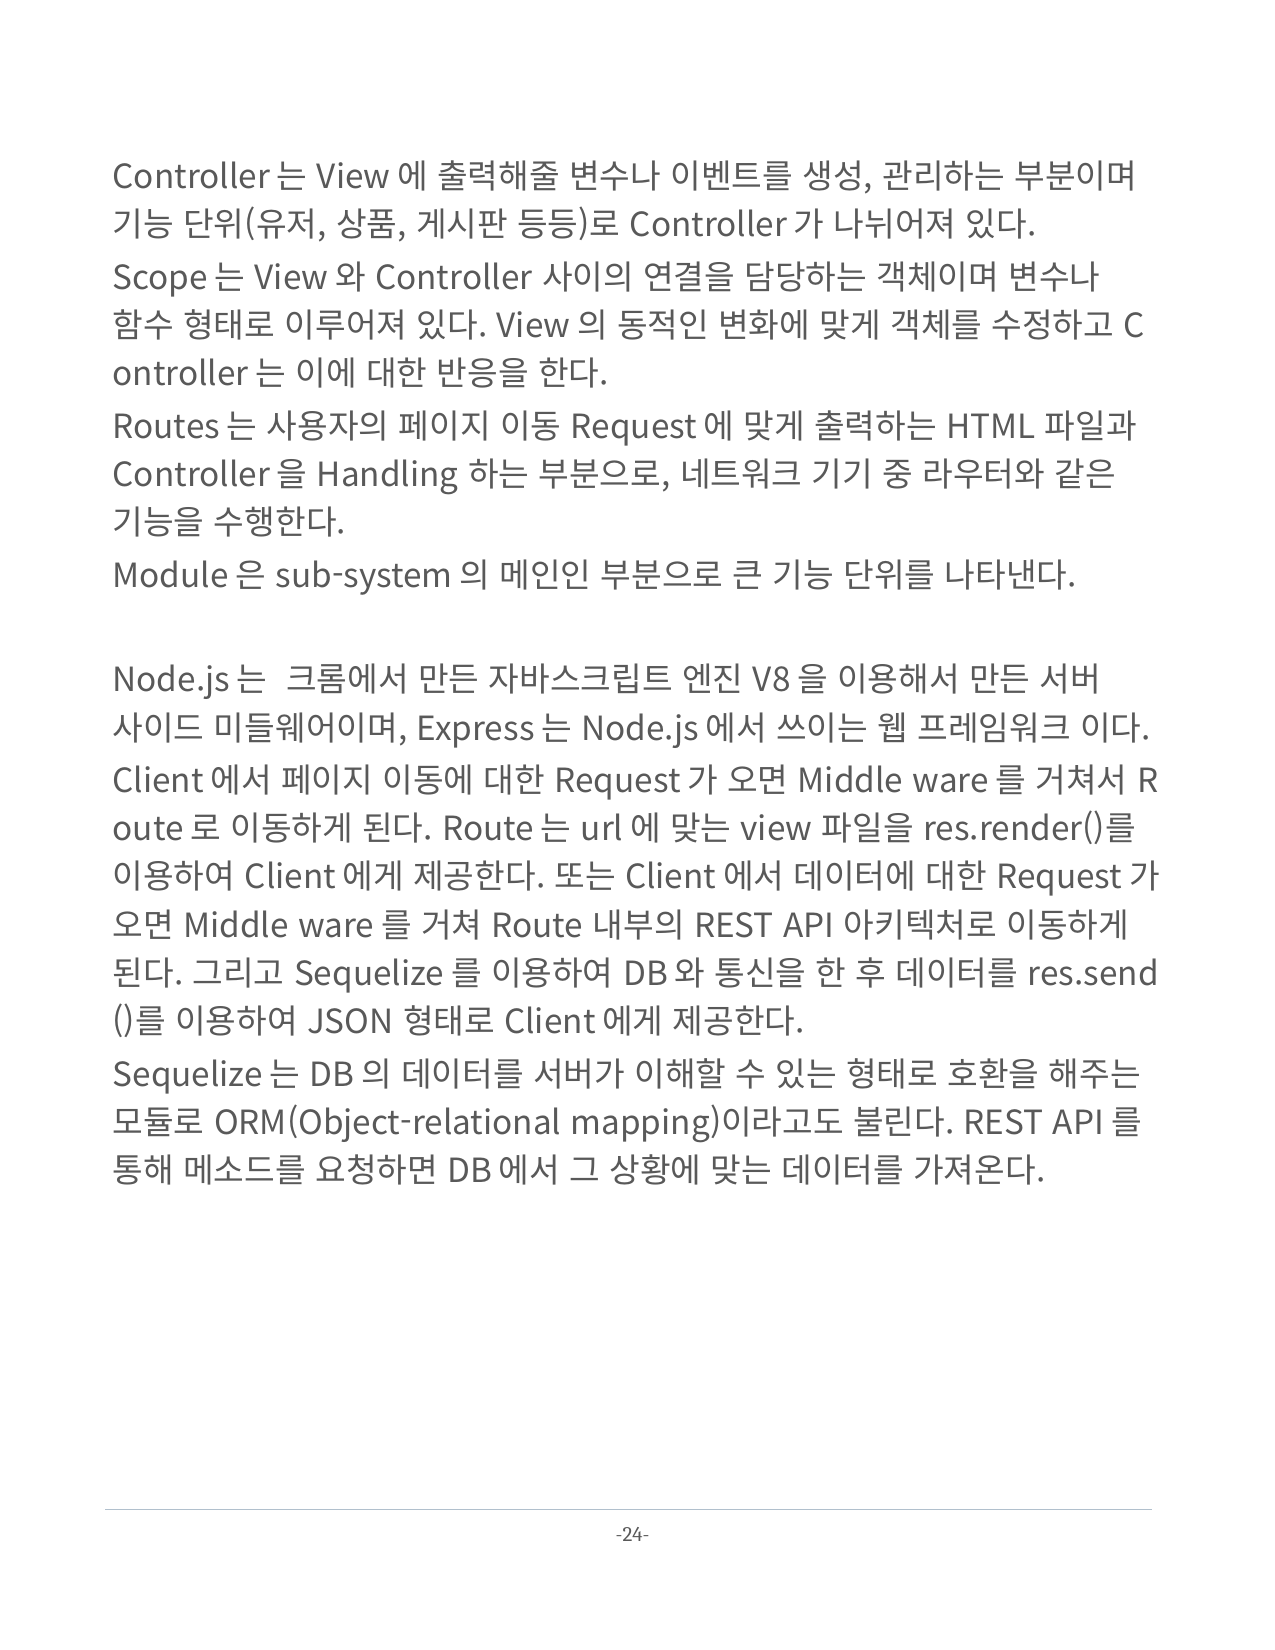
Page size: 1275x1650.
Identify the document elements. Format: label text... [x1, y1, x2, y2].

text Client에서 페이지 이동에 대한 Request가 오면 Middle ware를 거쳐서 Route로 이동하게 된다. Route는 url에 맞는 view 파일을 res.render()를 이용하여 Client에게 제공한다. 또는 Client에서 데이터에 대한 Request가 오면 Middle ware를 거쳐 Route 내부의 REST API 아키텍처로 이동하게 된다. 그리고 Sequelize를 이용하여 DB와 통신을 한 후 데이터를 res.send()를 이용하여 JSON 형태로 Client에게 제공한다. [112, 754, 1162, 1043]
text Controller는 View에 출력해줄 변수나 이벤트를 생성, 관리하는 부분이며 기능 단위(유저, 상품, 게시판 등등)로 Controller가 나뉘어져 있다. [112, 150, 1162, 246]
text Node.js는 크롬에서 만든 자바스크립트 엔진 V8을 이용해서 만든 서버 사이드 미들웨어이며, Express는 Node.js에서 쓰이는 웹 프레임워크 이다. [112, 653, 1162, 749]
text Sequelize는 DB의 데이터를 서버가 이해할 수 있는 형태로 호환을 해주는 모듈로 ORM(Object-relational mapping)이라고도 불린다. REST API를 통해 메소드를 요청하면 DB에서 그 상황에 맞는 데이터를 가져온다. [112, 1047, 1162, 1192]
text Routes는 사용자의 페이지 이동 Request에 맞게 출력하는 HTML 파일과 Controller을 Handling 하는 부분으로, 네트워크 기기 중 라우터와 같은 기능을 수행한다. [112, 399, 1162, 544]
text Module은 sub-system의 메인인 부분으로 큰 기능 단위를 나타낸다. [112, 548, 1162, 597]
text Scope는 View와 Controller 사이의 연결을 담당하는 객체이며 변수나 함수 형태로 이루어져 있다. View의 동적인 변화에 맞게 객체를 수정하고 Controller는 이에 대한 반응을 한다. [112, 251, 1162, 395]
